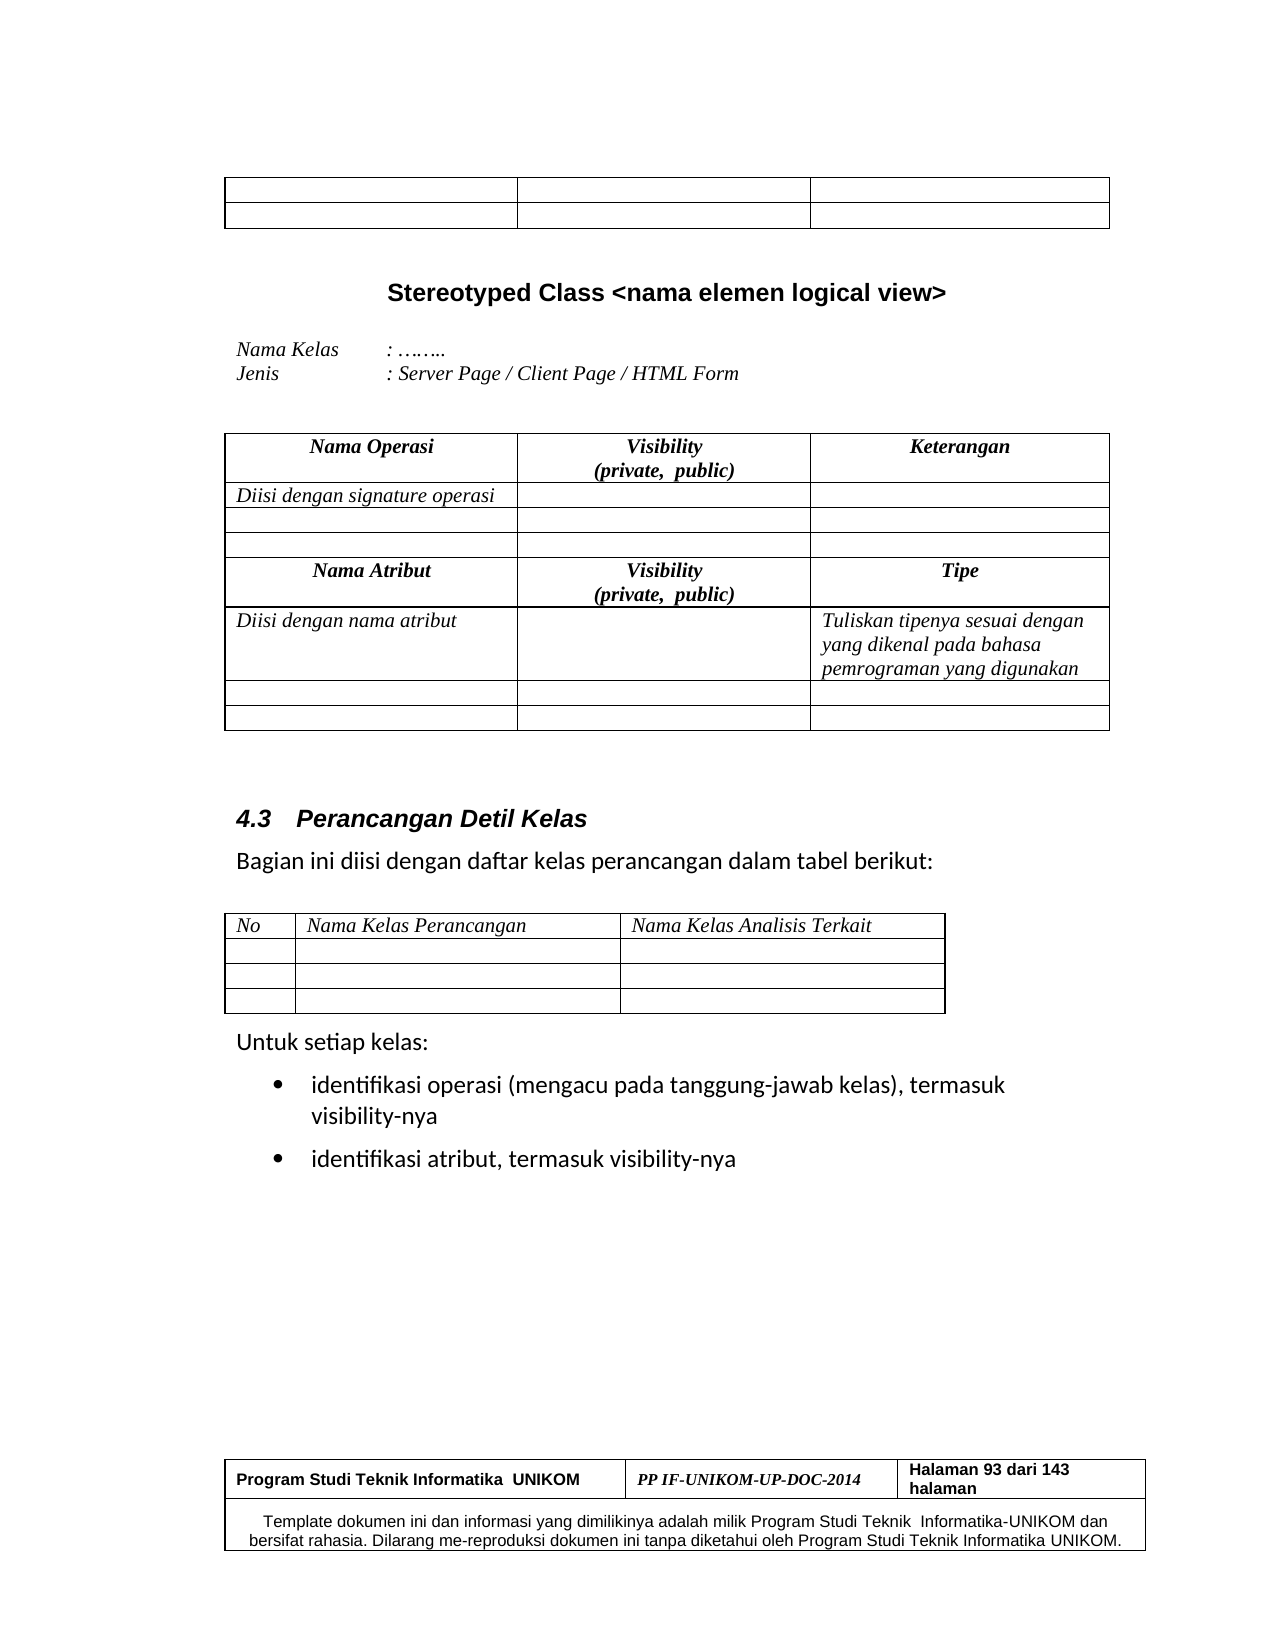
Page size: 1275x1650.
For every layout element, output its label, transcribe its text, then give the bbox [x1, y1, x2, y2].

table_cell [226, 681, 517, 705]
table_header Nama Kelas Perancangan [296, 914, 620, 937]
table_cell [811, 483, 1109, 507]
table_cell [518, 508, 810, 532]
table_cell [226, 508, 517, 532]
table_cell [621, 939, 944, 963]
list identifikasi atribut, termasuk visibility-nya [274, 1143, 1098, 1173]
table_cell [811, 706, 1109, 730]
table_cell [518, 681, 810, 705]
table_cell [518, 608, 810, 680]
table_cell [226, 939, 295, 963]
table_cell Tipe [811, 558, 1109, 606]
table_cell [296, 989, 620, 1013]
table_cell Tuliskan tipenya sesuai dengan yang dikenal pada bahasa pemrograman yang digunakan [811, 608, 1109, 680]
table_cell [811, 178, 1109, 202]
table_cell [518, 706, 810, 730]
subtitle Stereotyped Class <nama elemen logical view> [236, 277, 1098, 306]
table_cell [621, 964, 944, 988]
table_cell Diisi dengan nama atribut [226, 608, 517, 680]
table_cell [226, 203, 517, 227]
table_cell [518, 178, 810, 202]
table_cell [226, 964, 295, 988]
text Jenis : Server Page / Client Page / HTML Form [236, 361, 1098, 385]
table_cell [518, 533, 810, 557]
table_header Nama Operasi [226, 434, 517, 482]
table_cell [296, 964, 620, 988]
table_cell [226, 178, 517, 202]
text Nama Kelas : …….. [236, 337, 1098, 361]
table_header Visibility (private, public) [518, 434, 810, 482]
table_cell [518, 203, 810, 227]
table_cell [296, 939, 620, 963]
text Untuk setiap kelas: [236, 1026, 1098, 1057]
table_header Nama Kelas Analisis Terkait [621, 914, 944, 937]
table_cell Visibility (private, public) [518, 558, 810, 606]
table_cell [226, 706, 517, 730]
table_cell [621, 989, 944, 1013]
subtitle Perancangan Detil Kelas [236, 804, 1098, 833]
list identifikasi operasi (mengacu pada tanggung-jawab kelas), termasuk visibility-nya [274, 1069, 1098, 1130]
table_cell [226, 533, 517, 557]
table_header No [226, 914, 295, 937]
table_cell Nama Atribut [226, 558, 517, 606]
table_cell [811, 533, 1109, 557]
table_cell [226, 989, 295, 1013]
table_cell [811, 508, 1109, 532]
table_cell [811, 203, 1109, 227]
table_cell Diisi dengan signature operasi [226, 483, 517, 507]
table_header Keterangan [811, 434, 1109, 482]
table_cell [518, 483, 810, 507]
text Bagian ini diisi dengan daftar kelas perancangan dalam tabel berikut: [236, 845, 1098, 876]
table_cell [811, 681, 1109, 705]
